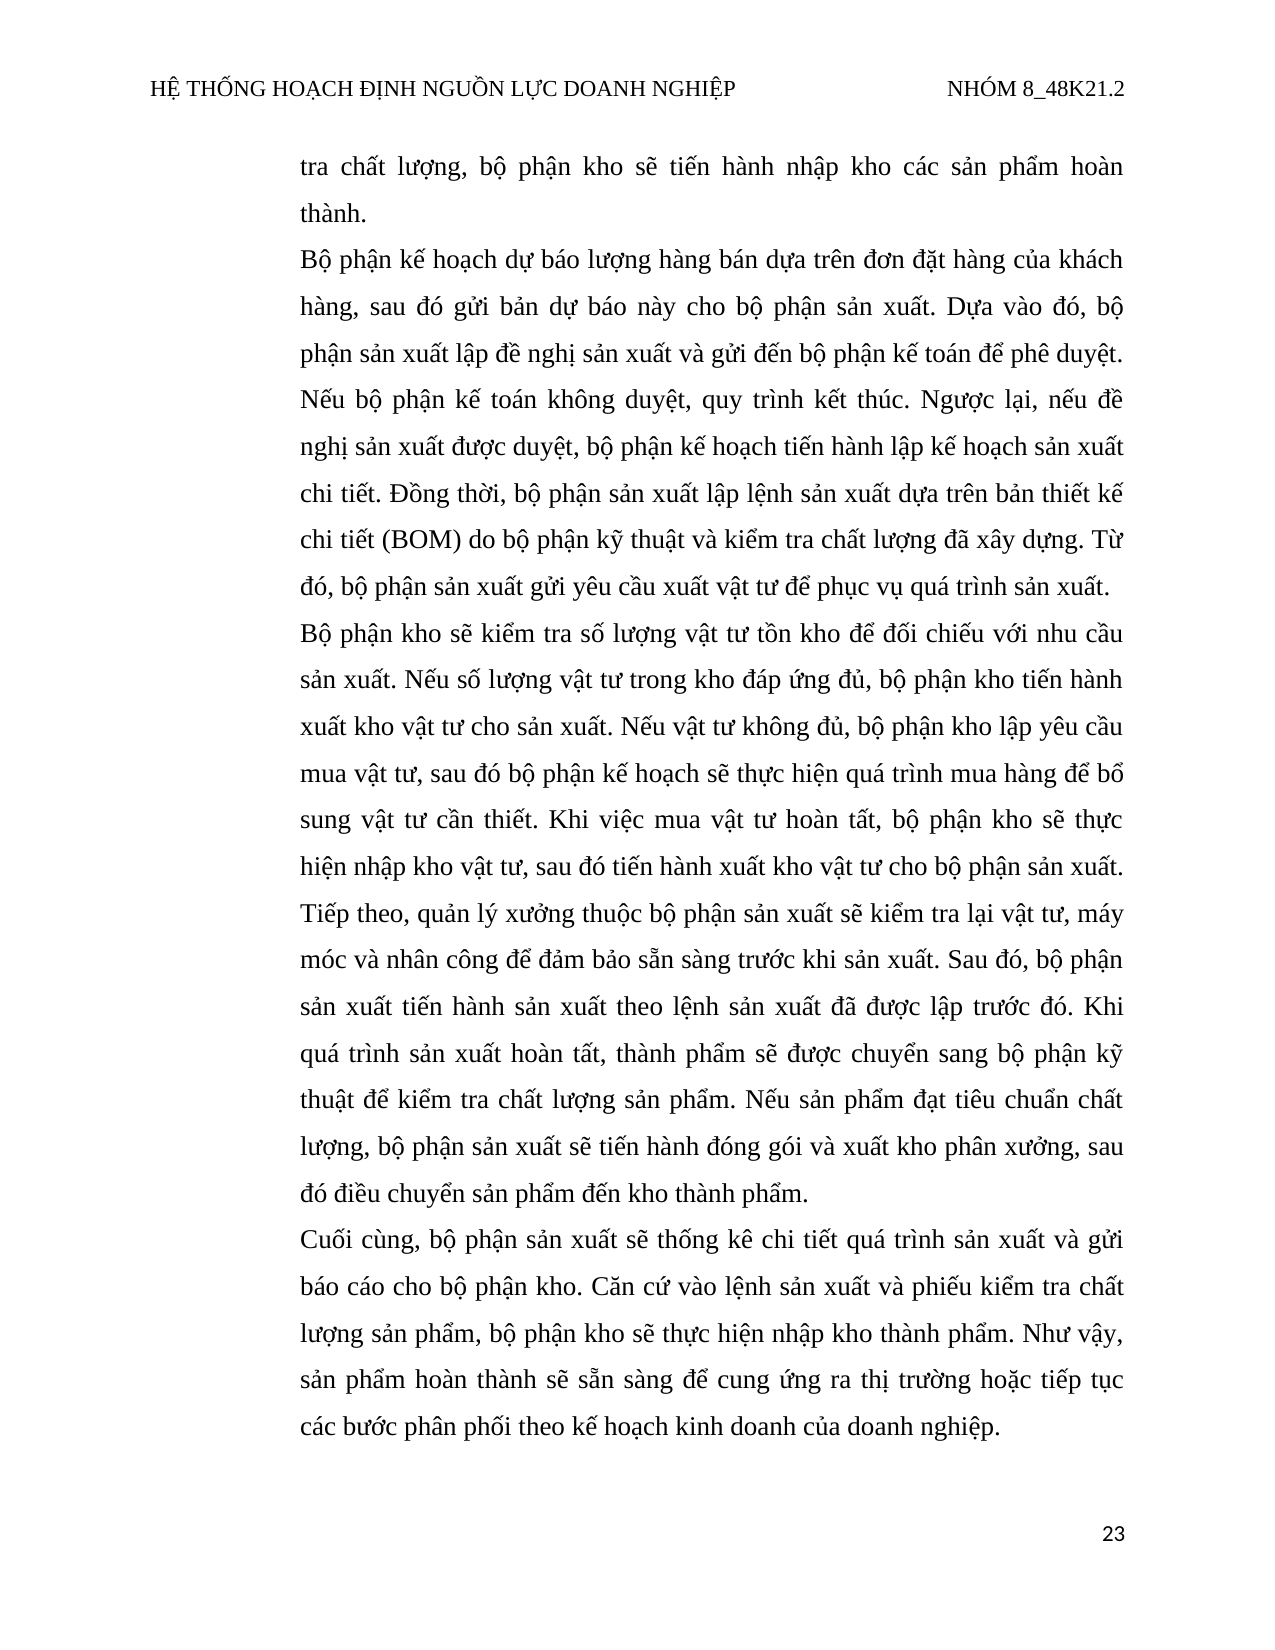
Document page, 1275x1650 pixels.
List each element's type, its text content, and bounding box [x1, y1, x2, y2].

text Bộ phận kế hoạch dự báo lượng hàng bán dựa trên đơn đặt hàng của khách hàng, sau đó gửi bản dự báo này cho bộ phận sản xuất. Dựa vào đó, bộ phận sản xuất lập đề nghị sản xuất và gửi đến bộ phận kế toán để phê duyệt. Nếu bộ phận kế toán không duyệt, quy trình kết thúc. Ngược lại, nếu đề nghị sản xuất được duyệt, bộ phận kế hoạch tiến hành lập kế hoạch sản xuất chi tiết. Đồng thời, bộ phận sản xuất lập lệnh sản xuất dựa trên bản thiết kế chi tiết (BOM) do bộ phận kỹ thuật và kiểm tra chất lượng đã xây dựng. Từ đó, bộ phận sản xuất gửi yêu cầu xuất vật tư để phục vụ quá trình sản xuất. [300, 243, 1125, 601]
text Cuối cùng, bộ phận sản xuất sẽ thống kê chi tiết quá trình sản xuất và gửi báo cáo cho bộ phận kho. Căn cứ vào lệnh sản xuất và phiếu kiểm tra chất lượng sản phẩm, bộ phận kho sẽ thực hiện nhập kho thành phẩm. Như vậy, sản phẩm hoàn thành sẽ sẵn sàng để cung ứng ra thị trường hoặc tiếp tục các bước phân phối theo kế hoạch kinh doanh của doanh nghiệp. [300, 1223, 1125, 1441]
text Bộ phận kho sẽ kiểm tra số lượng vật tư tồn kho để đối chiếu với nhu cầu sản xuất. Nếu số lượng vật tư trong kho đáp ứng đủ, bộ phận kho tiến hành xuất kho vật tư cho sản xuất. Nếu vật tư không đủ, bộ phận kho lập yêu cầu mua vật tư, sau đó bộ phận kế hoạch sẽ thực hiện quá trình mua hàng để bổ sung vật tư cần thiết. Khi việc mua vật tư hoàn tất, bộ phận kho sẽ thực hiện nhập kho vật tư, sau đó tiến hành xuất kho vật tư cho bộ phận sản xuất. [300, 617, 1125, 881]
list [262, 150, 1125, 228]
text Tiếp theo, quản lý xưởng thuộc bộ phận sản xuất sẽ kiểm tra lại vật tư, máy móc và nhân công để đảm bảo sẵn sàng trước khi sản xuất. Sau đó, bộ phận sản xuất tiến hành sản xuất theo lệnh sản xuất đã được lập trước đó. Khi quá trình sản xuất hoàn tất, thành phẩm sẽ được chuyển sang bộ phận kỹ thuật để kiểm tra chất lượng sản phẩm. Nếu sản phẩm đạt tiêu chuẩn chất lượng, bộ phận sản xuất sẽ tiến hành đóng gói và xuất kho phân xưởng, sau đó điều chuyển sản phẩm đến kho thành phẩm. [300, 897, 1125, 1208]
